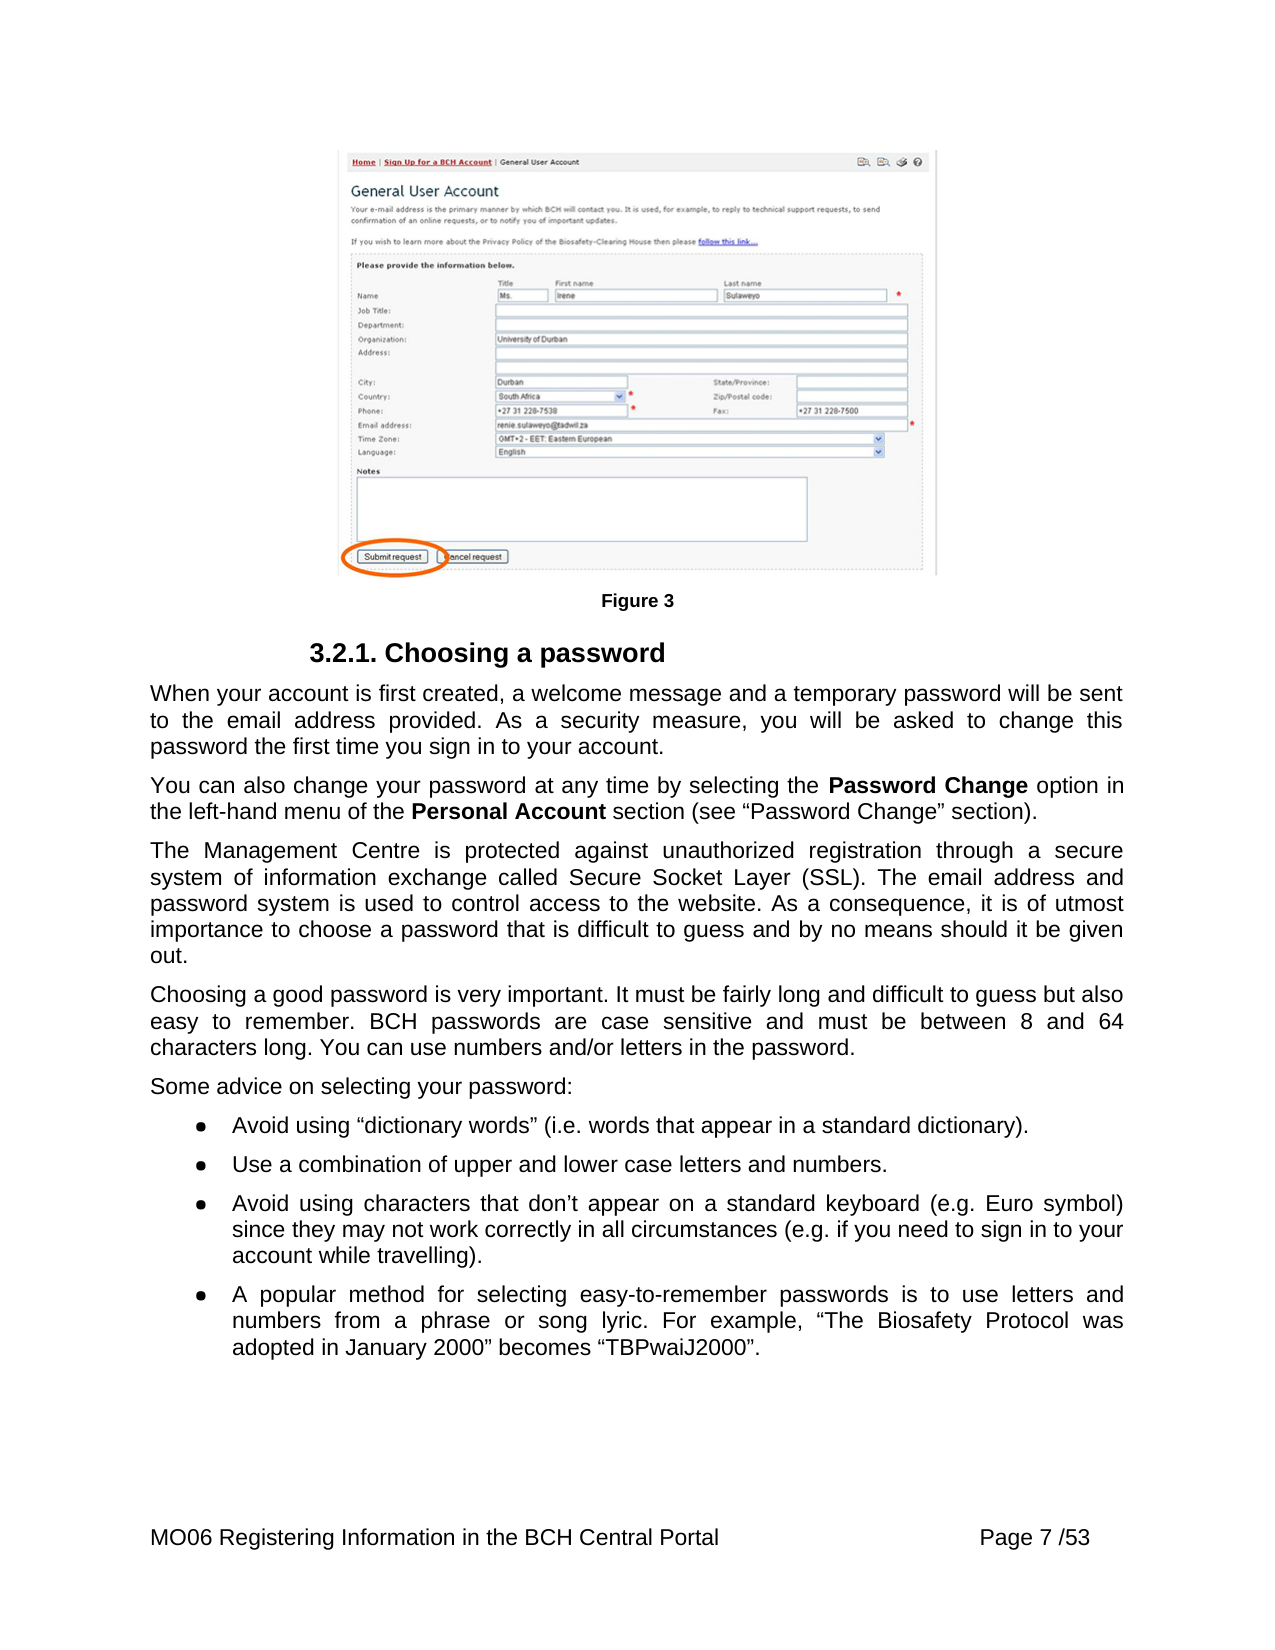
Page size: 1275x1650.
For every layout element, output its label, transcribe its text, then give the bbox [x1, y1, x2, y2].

list Avoid using “dictionary words” (i.e. words that appear in a standard dictionary). [194, 1112, 1125, 1138]
list Use a combination of upper and lower case letters and numbers. [194, 1151, 1125, 1177]
text You can also change your password at any time by selecting the Password Change option in the left-hand menu of the Personal Account section (see “Password Change” section). [150, 772, 1124, 824]
text Some advice on selecting your password: [150, 1073, 1124, 1099]
list A popular method for selecting easy-to-remember passwords is to use letters and numbers from a phrase or song lyric. For example, “The Biosafety Protocol was adopted in January 2000” becomes “TBPwaiJ2000”. [194, 1281, 1125, 1360]
list Avoid using characters that don’t appear on a standard keyboard (e.g. Euro symbol) since they may not work correctly in all circumstances (e.g. if you need to sign in to your account while travelling). [194, 1189, 1125, 1268]
subtitle Choosing a password [309, 637, 1125, 668]
text Choosing a good password is very important. It must be fairly long and difficult to guess but also easy to remember. BCH passwords are case sensitive and must be between 8 and 64 characters long. You can use numbers and/or letters in the password. [150, 981, 1124, 1060]
text When your account is first created, a welcome message and a temporary password will be sent to the email address provided. As a security measure, you will be asked to change this password the first time you sign in to your account. [150, 680, 1124, 759]
text Figure 3 [150, 590, 1125, 612]
picture [337, 150, 938, 578]
text The Management Centre is protected against unauthorized registration through a secure system of information exchange called Secure Socket Layer (SSL). The email address and password system is used to control access to the website. As a consequence, it is of utmost importance to choose a password that is difficult to guess and by no means should it be given out. [150, 837, 1124, 969]
